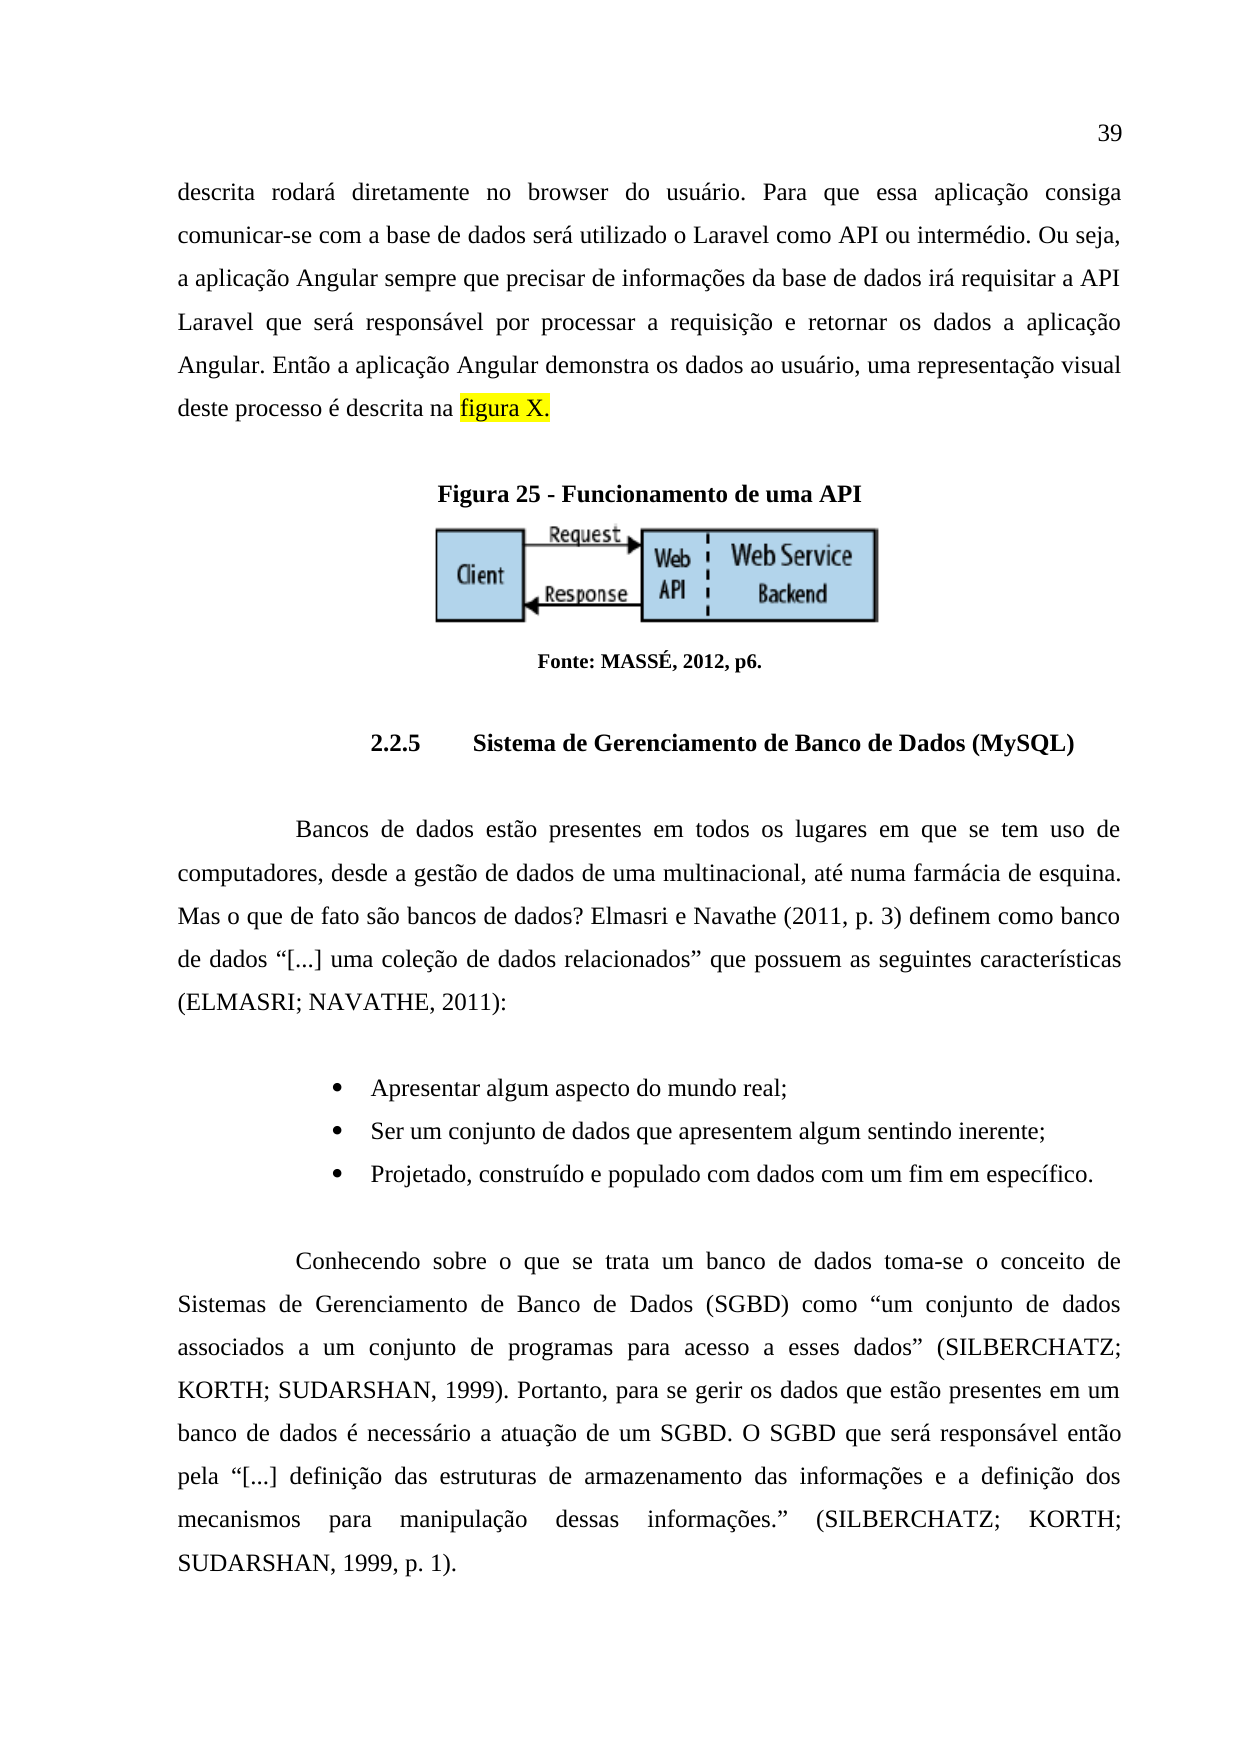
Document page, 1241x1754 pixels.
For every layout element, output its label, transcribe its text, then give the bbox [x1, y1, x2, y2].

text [177, 177, 1122, 422]
text Conhecendo sobre o que se trata um banco de dados toma-se o conceito de Sistemas de Gerenciamento de Banco de Dados (SGBD) como “um conjunto de dados associados a um conjunto de programas para acesso a esses dados” (SILBERCHATZ; KORTH; SUDARSHAN, 1999). Portanto, para se gerir os dados que estão presentes em um banco de dados é necessário a atuação de um SGBD. O SGBD que será responsável então pela “[...] definição das estruturas de armazenamento das informações e a definição dos mecanismos para manipulação dessas informações.” (SILBERCHATZ; KORTH; SUDARSHAN, 1999, p. 1). [177, 1246, 1122, 1576]
list Projetado, construído e populado com dados com um fim em específico. [333, 1159, 1122, 1188]
text Fonte: MASSÉ, 2012, p6. [177, 649, 1122, 673]
text Bancos de dados estão presentes em todos os lugares em que se tem uso de computadores, desde a gestão de dados de uma multinacional, até numa farmácia de esquina. Mas o que de fato são bancos de dados? Elmasri e Navathe (2011, p. 3) definem como banco de dados “[...] uma coleção de dados relacionados” que possuem as seguintes características (ELMASRI; NAVATHE, 2011): [177, 814, 1122, 1016]
picture [400, 522, 899, 635]
subtitle Sistema de Gerenciamento de Banco de Dados (MySQL) [252, 728, 1122, 757]
list Apresentar algum aspecto do mundo real; [333, 1073, 1122, 1102]
list Ser um conjunto de dados que apresentem algum sentindo inerente; [333, 1116, 1122, 1145]
